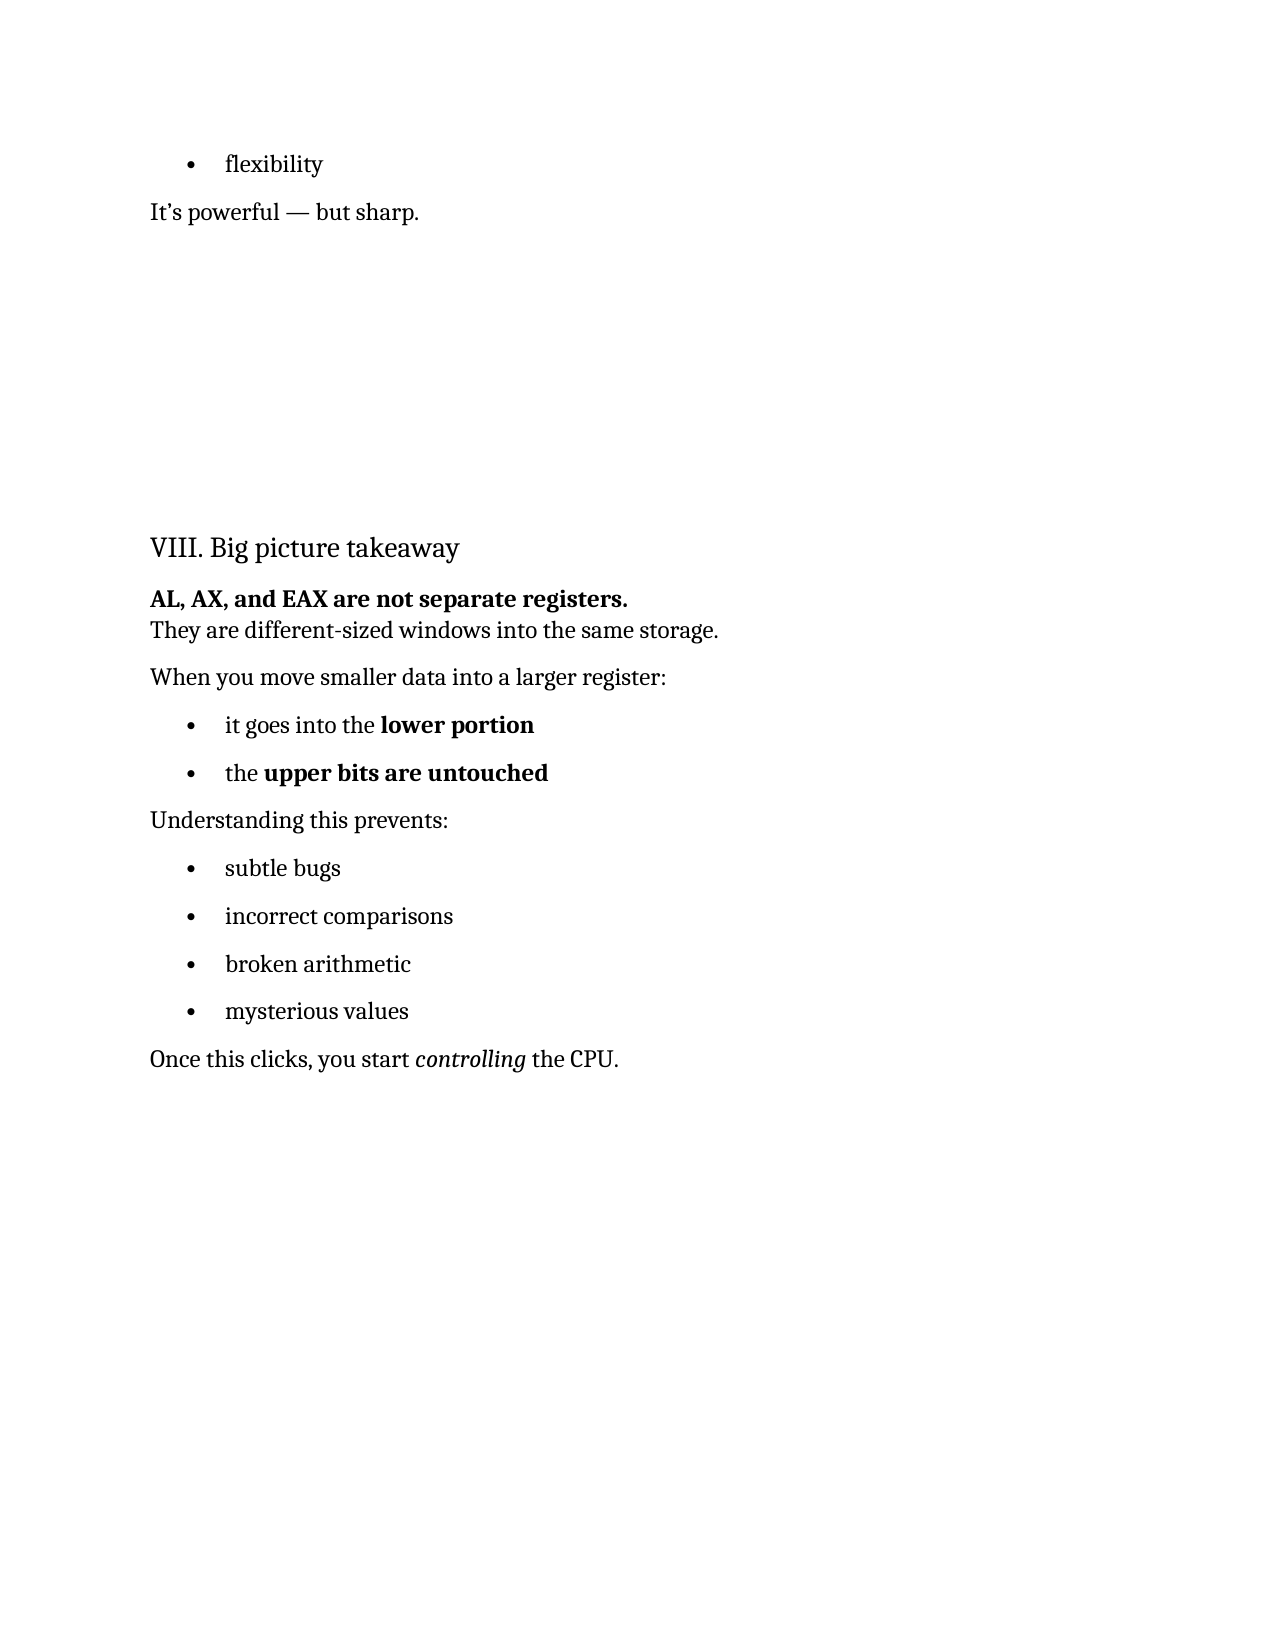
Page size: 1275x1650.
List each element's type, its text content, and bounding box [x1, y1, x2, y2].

list flexibility [187, 150, 1125, 179]
text AL, AX, and EAX are not separate registers. They are different-sized windows into the same storage. [150, 584, 1125, 644]
text It’s powerful — but sharp. [150, 198, 1125, 226]
text Once this clicks, you start controlling the CPU. [150, 1045, 1125, 1074]
text When you move smaller data into a larger register: [150, 663, 1125, 692]
list broken arithmetic [187, 949, 1125, 978]
text Understanding this prevents: [150, 806, 1125, 835]
list incorrect comparisons [187, 902, 1125, 931]
list the upper bits are untouched [187, 759, 1125, 787]
list it goes into the lower portion [187, 711, 1125, 740]
text VIII. Big picture takeaway [150, 532, 1125, 565]
list mysterious values [187, 997, 1125, 1026]
list subtle bugs [187, 854, 1125, 883]
